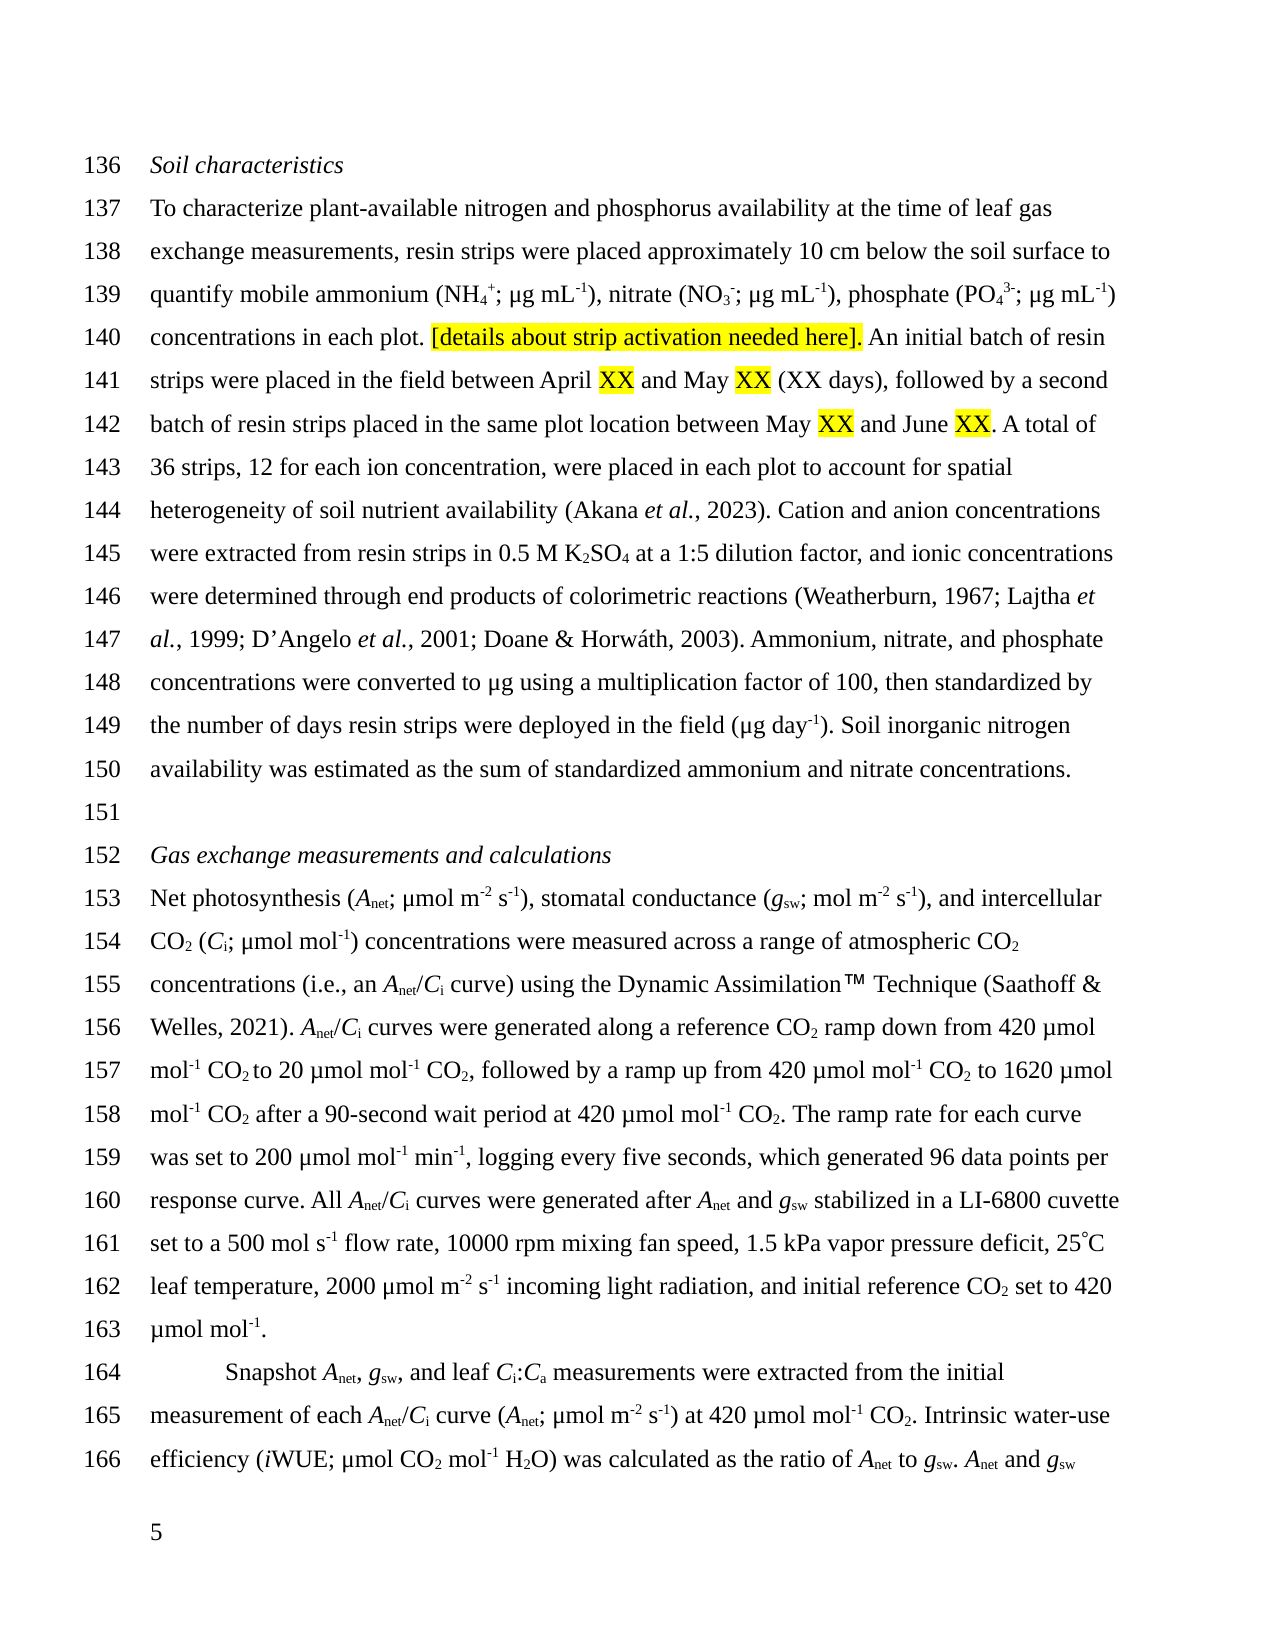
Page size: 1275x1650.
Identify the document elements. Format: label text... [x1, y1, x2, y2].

text Soil characteristics [150, 150, 1125, 179]
text Gas exchange measurements and calculations [150, 840, 1125, 869]
text Net photosynthesis (Anet; μmol m-2 s-1), stomatal conductance (gsw; mol m-2 s-1), and intercellular CO2 (Ci; μmol mol-1) concentrations were measured across a range of atmospheric CO2 concentrations (i.e., an Anet/Ci curve) using the Dynamic Assimilation Technique . Anet/Ci curves were generated along a reference CO2 ramp down from 420 µmol mol-1 CO2 to 20 µmol mol-1 CO2, followed by a ramp up from 420 µmol mol-1 CO2 to 1620 µmol mol-1 CO2 after a 90-second wait period at 420 µmol mol-1 CO2. The ramp rate for each curve was set to 200 μmol mol-1 min-1, logging every five seconds, which generated 96 data points per response curve. All Anet/Ci curves were generated after Anet and gsw stabilized in a LI-6800 cuvette set to a 500 mol s-1 flow rate, 10000 rpm mixing fan speed, 1.5 kPa vapor pressure deficit, 25C leaf temperature, 2000 μmol m-2 s-1 incoming light radiation, and initial reference CO2 set to 420 µmol mol-1. [150, 883, 1125, 1343]
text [150, 1357, 1125, 1472]
text To characterize plant-available nitrogen and phosphorus availability at the time of leaf gas exchange measurements, resin strips were placed approximately 10 cm below the soil surface to quantify mobile ammonium (NH4+; μg mL-1), nitrate (NO3-; μg mL-1), phosphate (PO43-; μg mL-1) concentrations in each plot. [details about strip activation needed here]. An initial batch of resin strips were placed in the field between April XX and May XX (XX days), followed by a second batch of resin strips placed in the same plot location between May XX and June XX. A total of 36 strips, 12 for each ion concentration, were placed in each plot to account for spatial heterogeneity of soil nutrient availability . Cation and anion concentrations were extracted from resin strips in 0.5 M K2SO4 at a 1:5 dilution factor, and ionic concentrations were determined through end products of colorimetric reactions . Ammonium, nitrate, and phosphate concentrations were converted to μg using a multiplication factor of 100, then standardized by the number of days resin strips were deployed in the field (μg day-1). Soil inorganic nitrogen availability was estimated as the sum of standardized ammonium and nitrate concentrations. [150, 193, 1125, 782]
